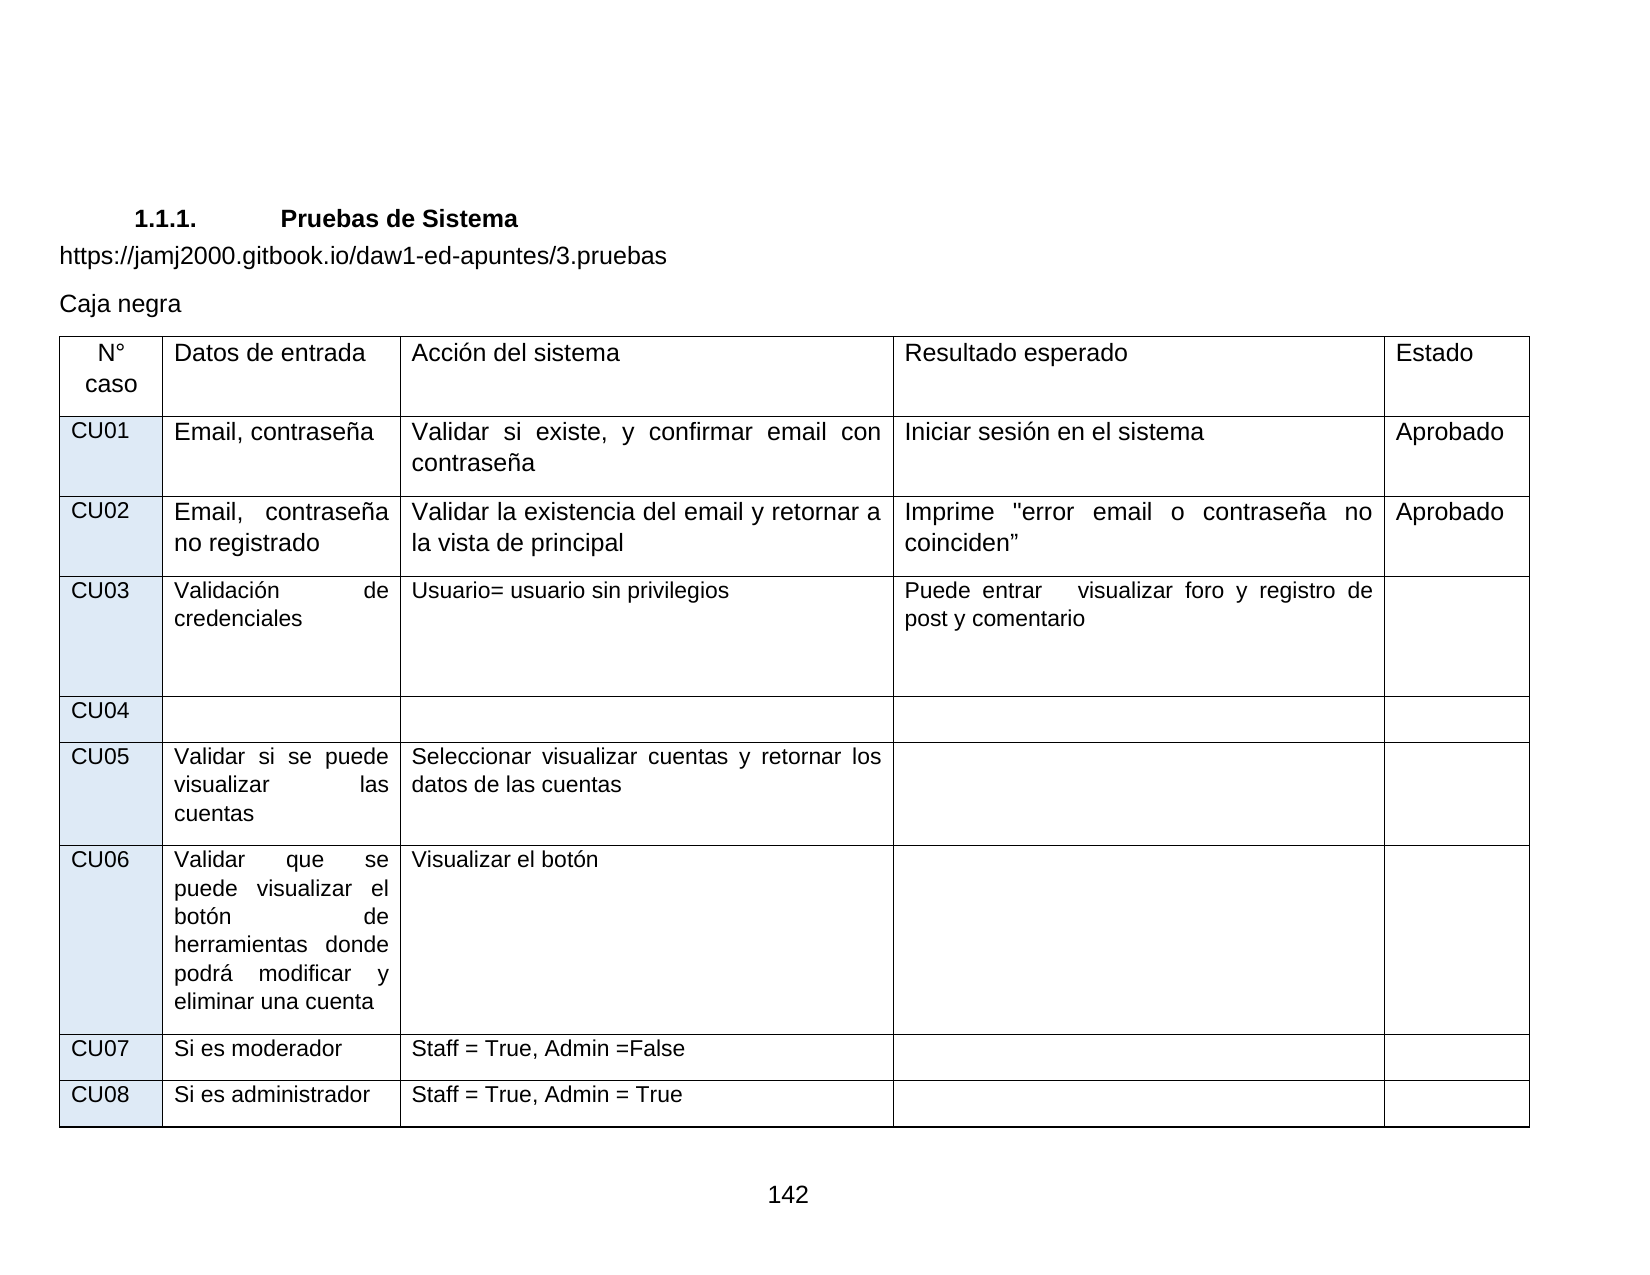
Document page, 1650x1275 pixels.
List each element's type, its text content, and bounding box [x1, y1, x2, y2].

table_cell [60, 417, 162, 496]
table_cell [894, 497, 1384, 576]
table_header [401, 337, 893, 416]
text Caja negra [59, 289, 1517, 317]
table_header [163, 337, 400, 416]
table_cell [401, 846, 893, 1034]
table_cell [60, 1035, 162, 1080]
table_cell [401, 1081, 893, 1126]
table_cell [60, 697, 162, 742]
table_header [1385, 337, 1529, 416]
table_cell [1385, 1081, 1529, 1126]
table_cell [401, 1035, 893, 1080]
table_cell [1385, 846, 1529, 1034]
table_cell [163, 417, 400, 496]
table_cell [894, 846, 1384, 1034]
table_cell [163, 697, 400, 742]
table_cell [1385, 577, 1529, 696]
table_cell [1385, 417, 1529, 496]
subtitle Pruebas de Sistema [134, 204, 1517, 232]
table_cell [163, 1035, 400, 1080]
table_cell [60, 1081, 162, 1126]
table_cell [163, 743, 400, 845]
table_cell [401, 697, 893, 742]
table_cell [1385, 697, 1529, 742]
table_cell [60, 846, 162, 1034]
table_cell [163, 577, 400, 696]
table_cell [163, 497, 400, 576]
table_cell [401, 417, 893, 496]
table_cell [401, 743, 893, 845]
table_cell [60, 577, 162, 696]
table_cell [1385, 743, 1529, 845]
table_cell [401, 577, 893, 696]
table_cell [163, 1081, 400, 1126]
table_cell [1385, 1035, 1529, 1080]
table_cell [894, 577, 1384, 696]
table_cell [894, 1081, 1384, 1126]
text https://jamj2000.gitbook.io/daw1-ed-apuntes/3.pruebas [59, 241, 1517, 270]
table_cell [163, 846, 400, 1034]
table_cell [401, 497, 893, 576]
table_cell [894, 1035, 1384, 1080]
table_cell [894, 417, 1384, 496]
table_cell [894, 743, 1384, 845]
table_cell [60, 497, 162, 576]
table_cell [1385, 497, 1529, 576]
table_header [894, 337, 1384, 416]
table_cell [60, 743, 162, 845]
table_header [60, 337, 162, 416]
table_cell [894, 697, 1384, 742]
